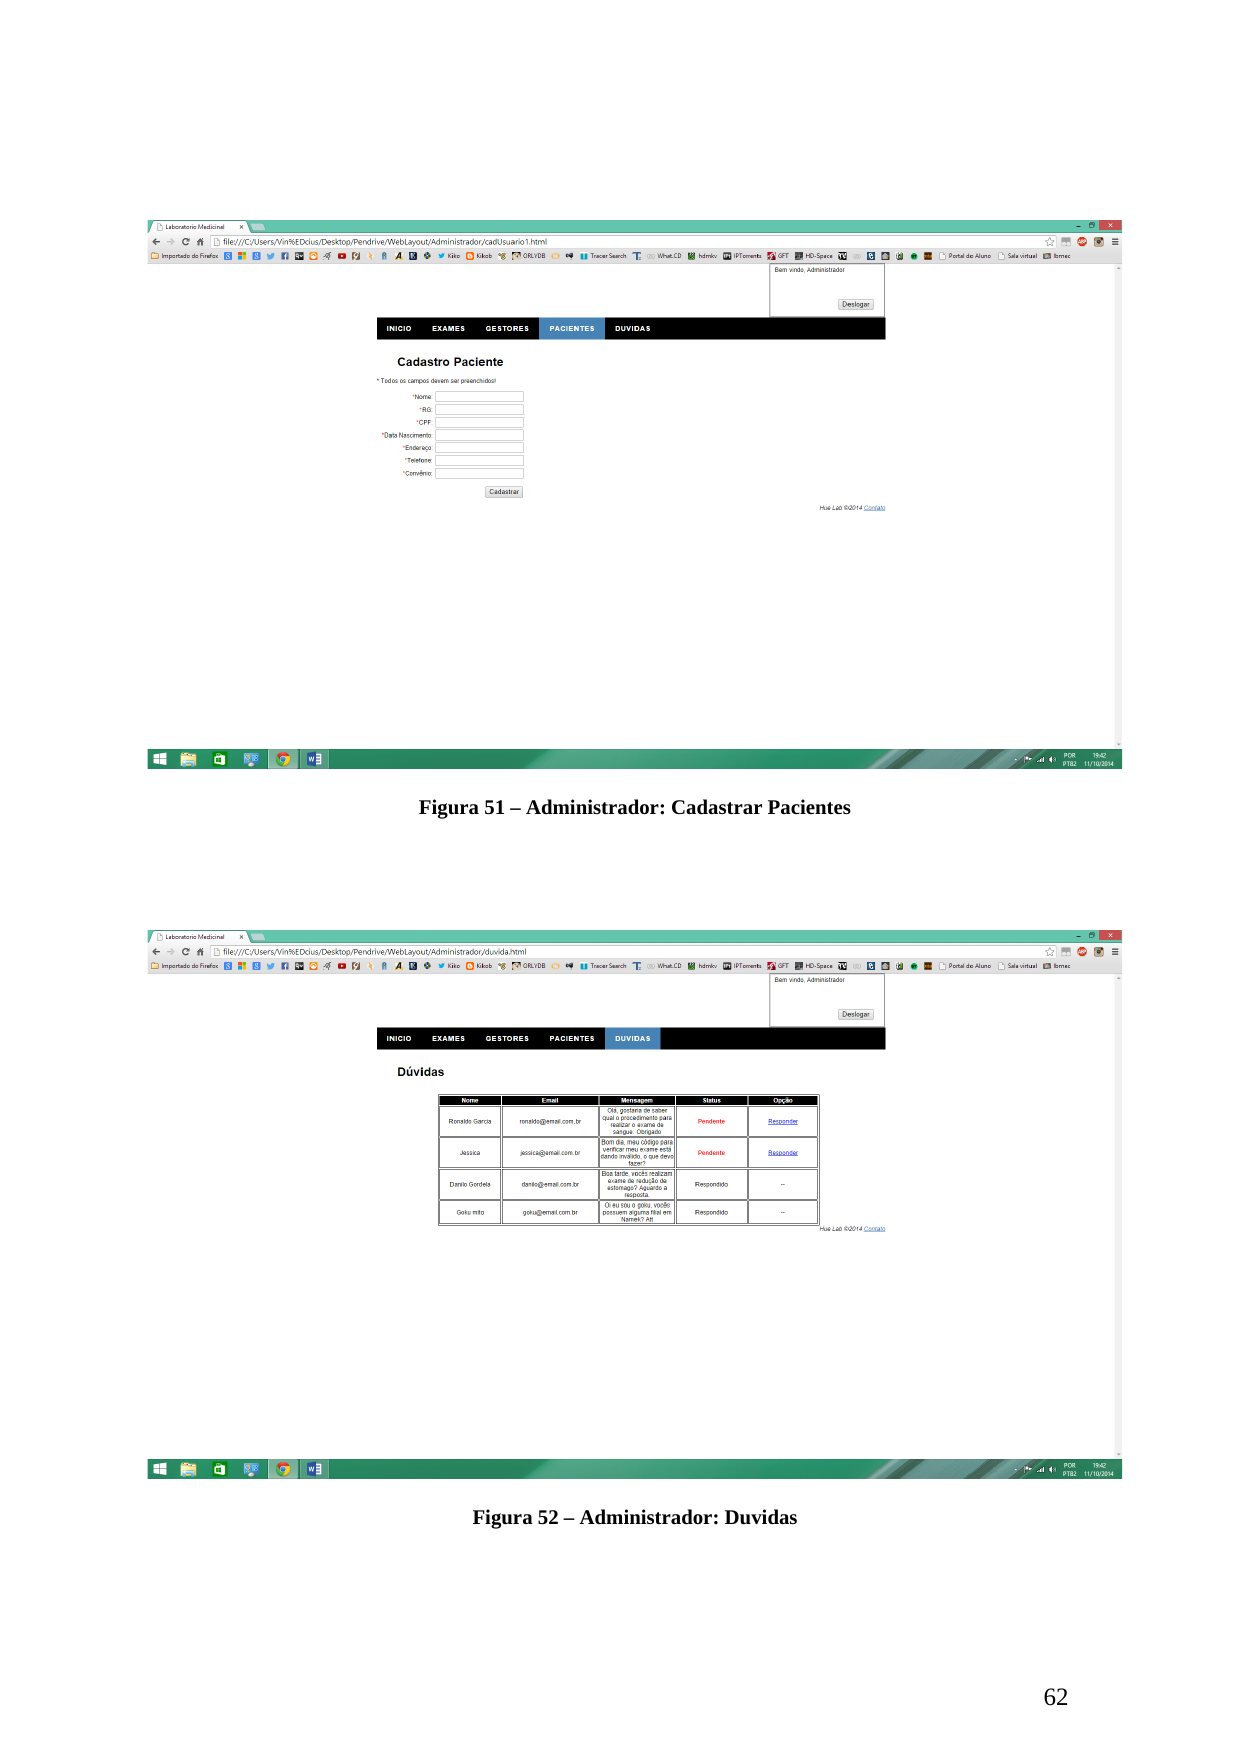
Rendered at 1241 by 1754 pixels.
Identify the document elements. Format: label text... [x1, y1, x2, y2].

picture [147, 220, 1123, 769]
text Figura 51 – Administrador: Cadastrar Pacientes [148, 795, 1122, 819]
picture [147, 930, 1123, 1479]
text Figura 52 – Administrador: Duvidas [148, 1505, 1122, 1529]
